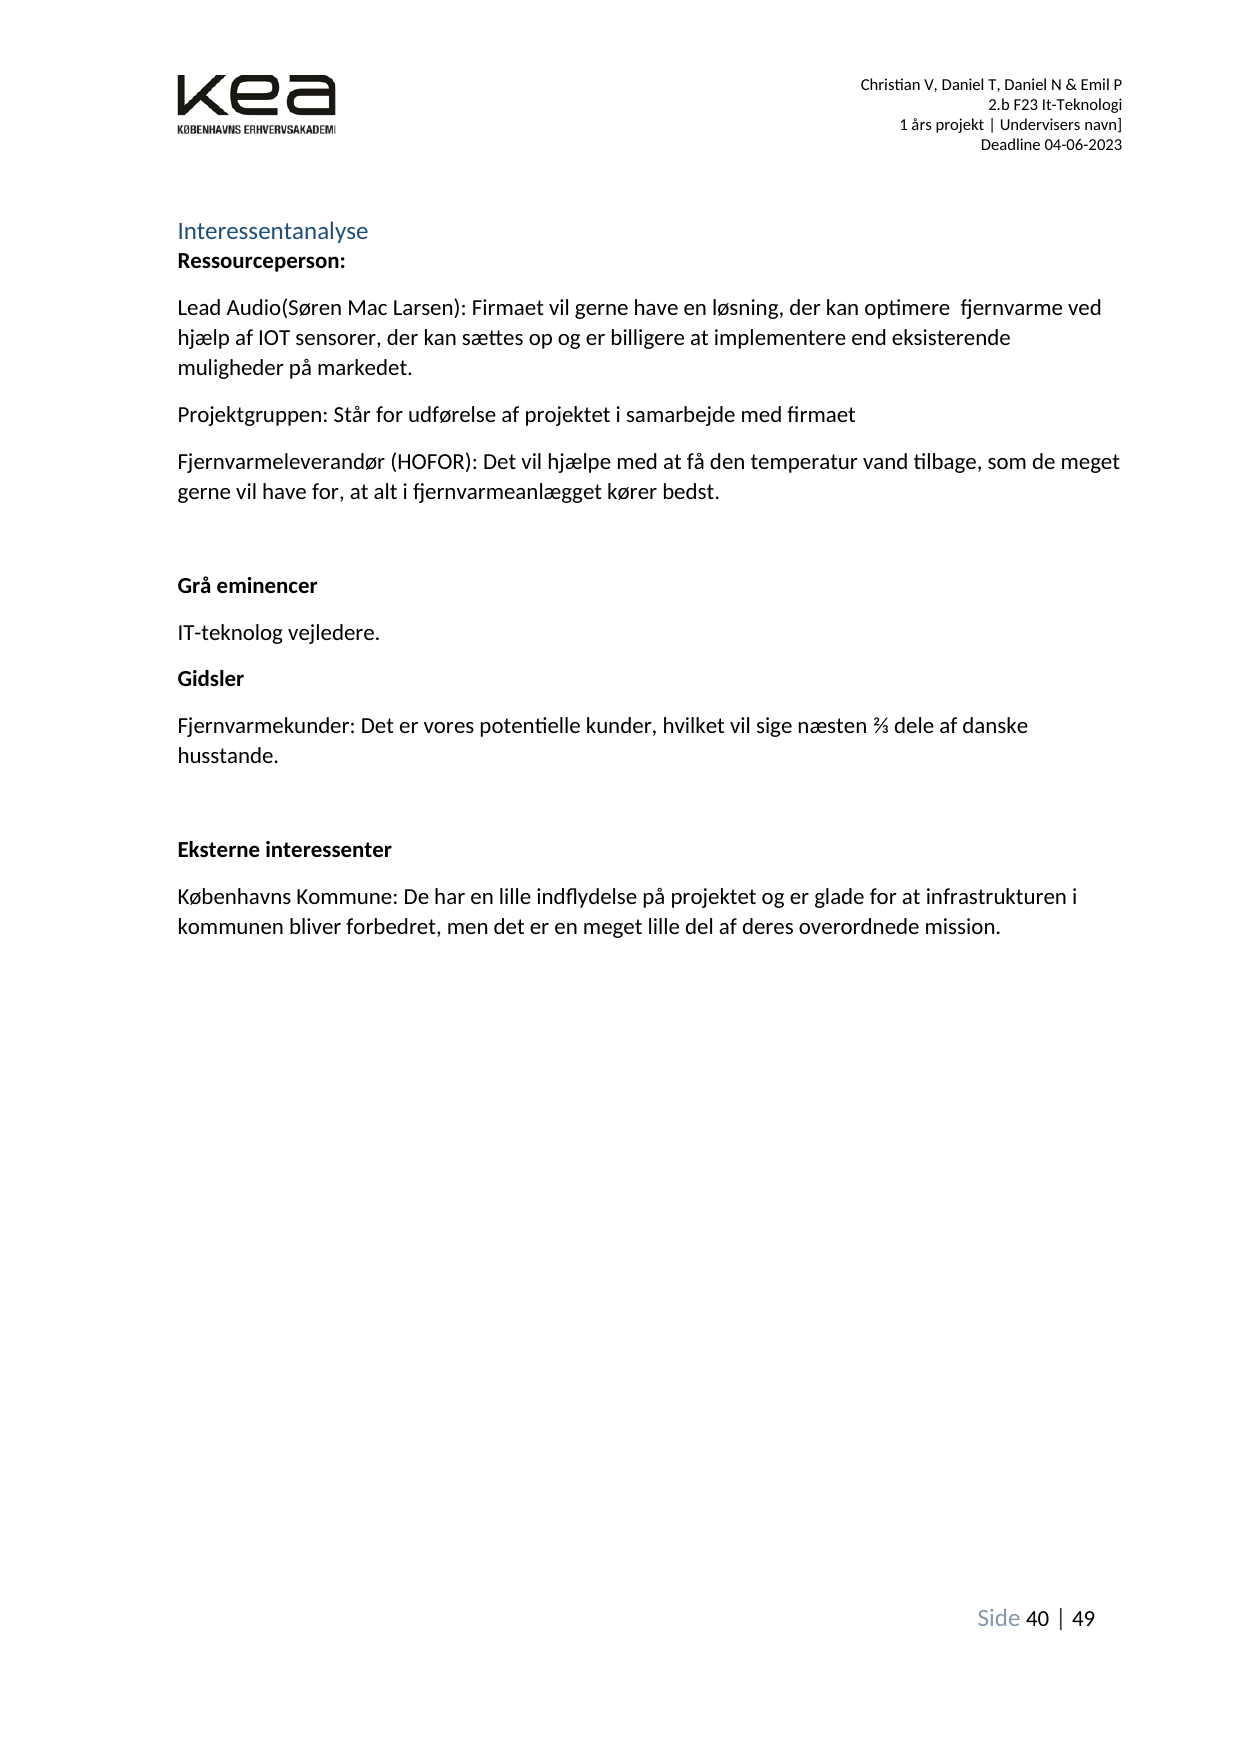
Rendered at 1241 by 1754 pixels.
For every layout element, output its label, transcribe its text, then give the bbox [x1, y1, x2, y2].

text Projektgruppen: Står for udførelse af projektet i samarbejde med firmaet [177, 400, 1122, 428]
text Eksterne interessenter [177, 835, 1122, 863]
text Ressourceperson: [177, 246, 1122, 274]
subtitle Interessentanalyse [177, 215, 1122, 246]
text Københavns Kommune: De har en lille indflydelse på projektet og er glade for at infrastrukturen i kommunen bliver forbedret, men det er en meget lille del af deres overordnede mission. [177, 882, 1122, 940]
picture [177, 75, 336, 134]
text IT-teknolog vejledere. [177, 618, 1122, 646]
text Fjernvarmekunder: Det er vores potentielle kunder, hvilket vil sige næsten ⅔ dele af danske husstande. [177, 711, 1122, 769]
text Gidsler [177, 664, 1122, 692]
text Fjernvarmeleverandør (HOFOR): Det vil hjælpe med at få den temperatur vand tilbage, som de meget gerne vil have for, at alt i fjernvarmeanlægget kører bedst. [177, 447, 1122, 505]
text Grå eminencer [177, 571, 1122, 599]
text Lead Audio(Søren Mac Larsen): Firmaet vil gerne have en løsning, der kan optimere fjernvarme ved hjælp af IOT sensorer, der kan sættes op og er billigere at implementere end eksisterende muligheder på markedet. [177, 293, 1122, 381]
